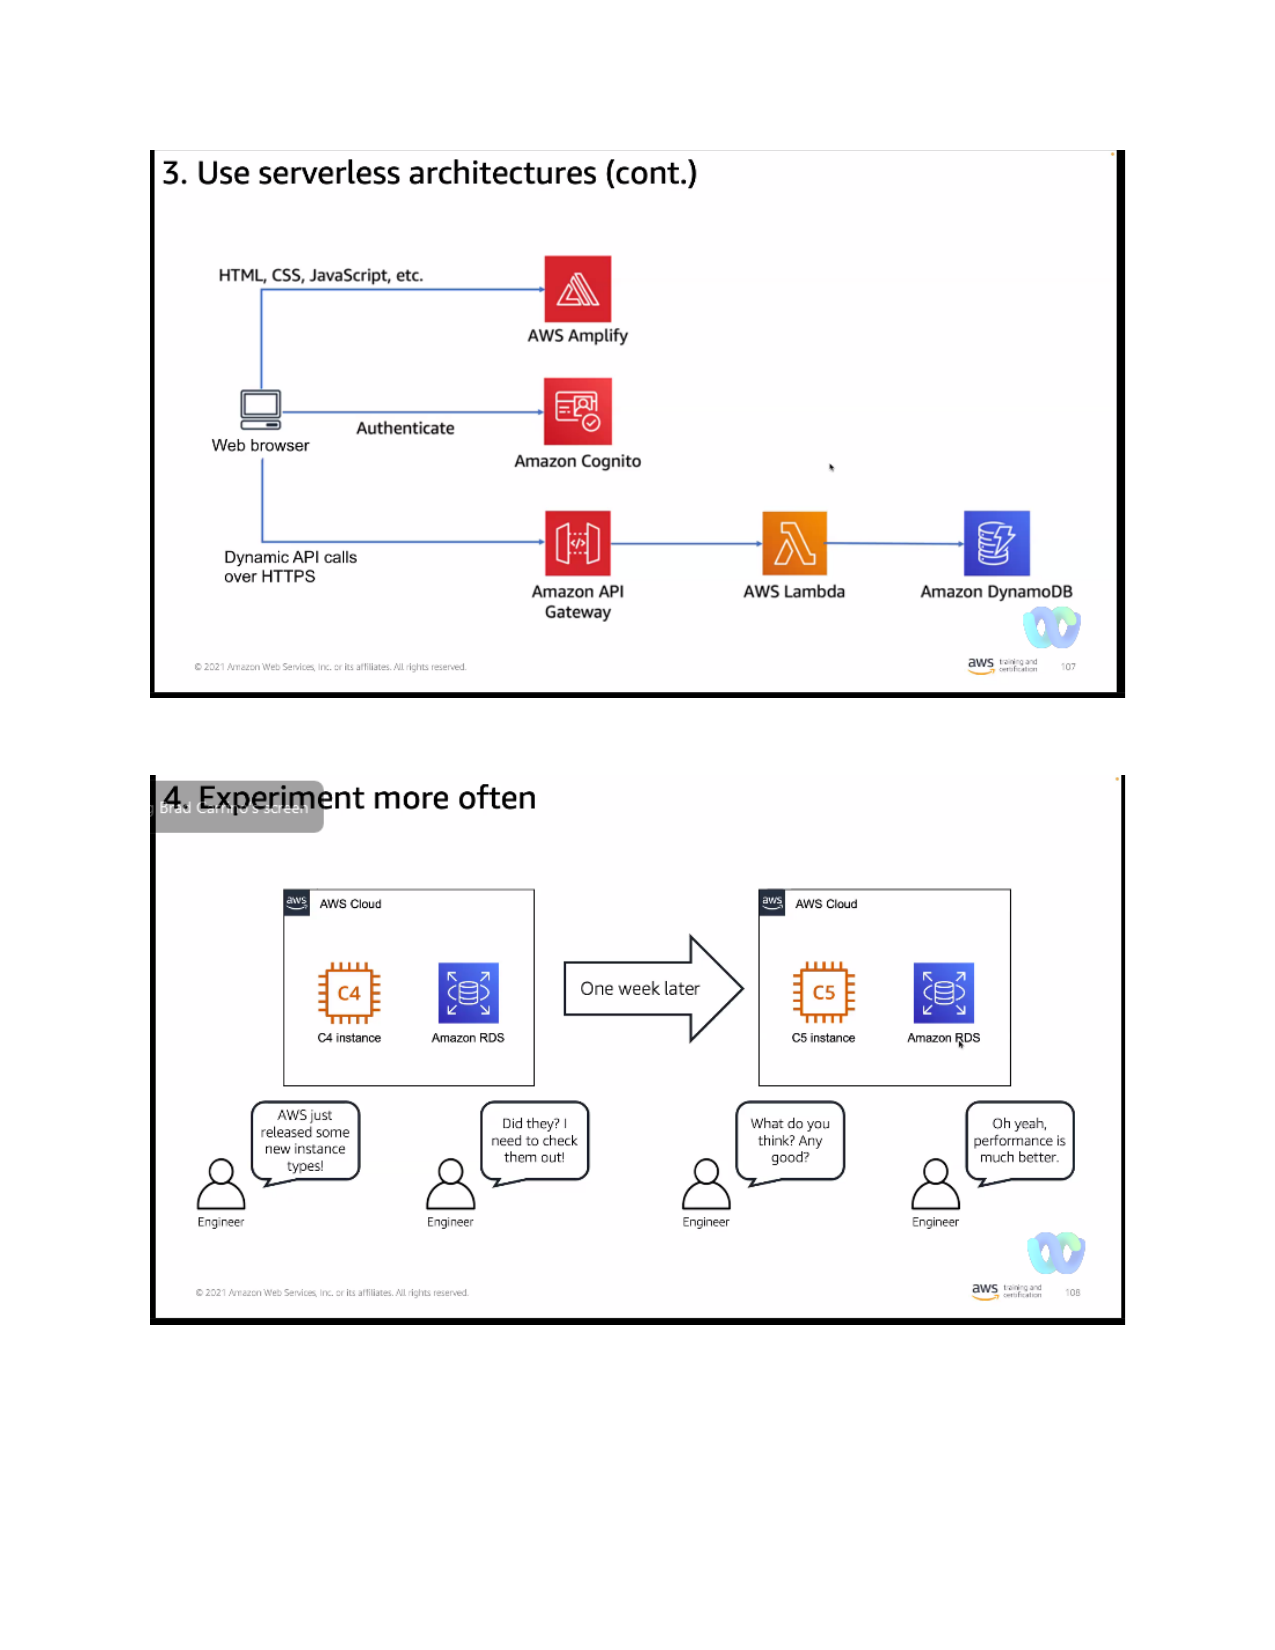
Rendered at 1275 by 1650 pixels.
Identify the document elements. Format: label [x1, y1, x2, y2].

picture [150, 775, 1125, 1325]
picture [150, 150, 1125, 698]
